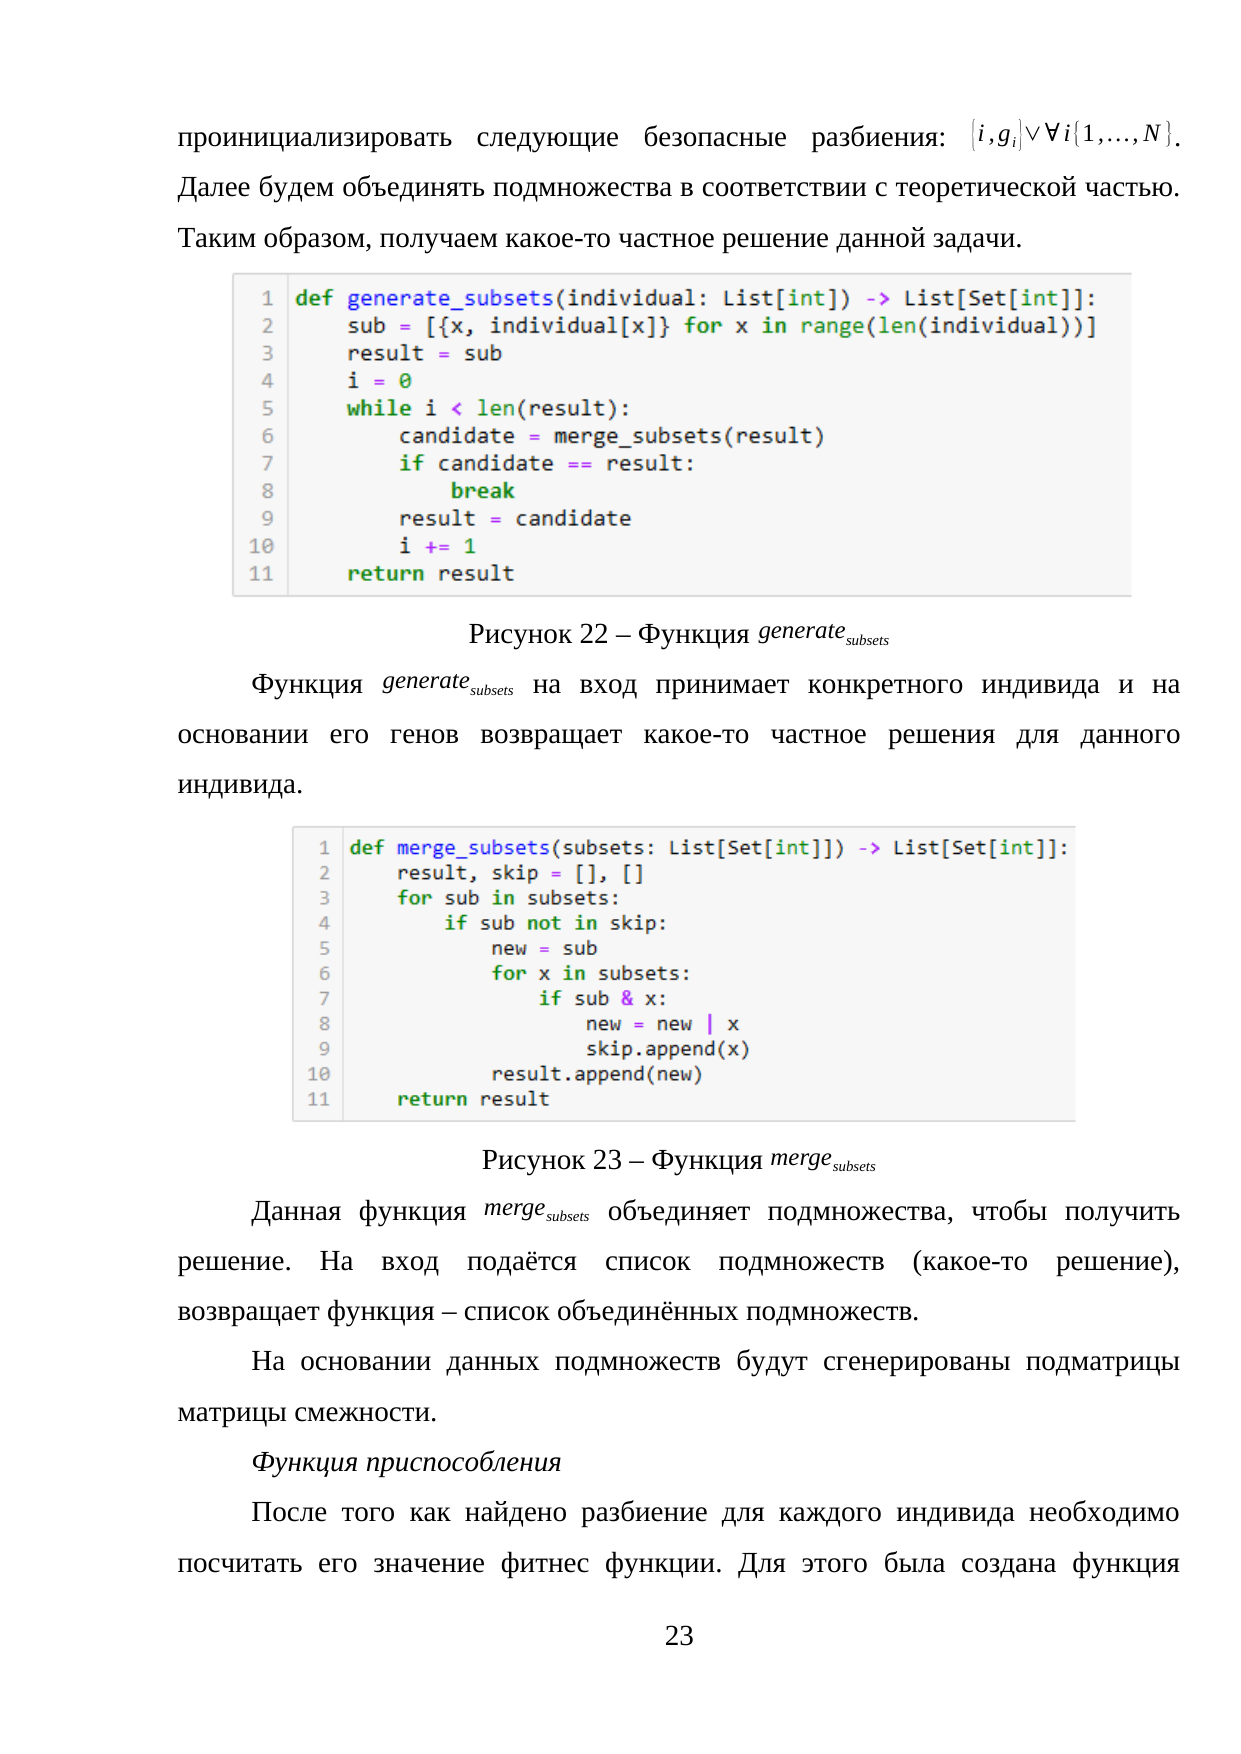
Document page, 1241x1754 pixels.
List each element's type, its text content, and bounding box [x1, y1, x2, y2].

picture [282, 817, 1076, 1128]
text Функция на вход принимает конкретного индивида и на основании его генов возвращает какое-то частное решения для данного индивида. [177, 666, 1181, 800]
text Рисунок 23 – Функция [177, 1142, 1181, 1176]
text Данная функция объединяет подмножества, чтобы получить решение. На вход подаётся список подмножеств (какое-то решение), возвращает функция – список объединённых подмножеств. [177, 1193, 1181, 1327]
text Функция приспособления [177, 1444, 1181, 1478]
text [177, 118, 1181, 253]
text Рисунок 22 – Функция [177, 616, 1181, 649]
text На основании данных подмножеств будут сгенерированы подматрицы матрицы смежности. [177, 1343, 1181, 1427]
picture [226, 270, 1132, 602]
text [177, 1494, 1181, 1578]
